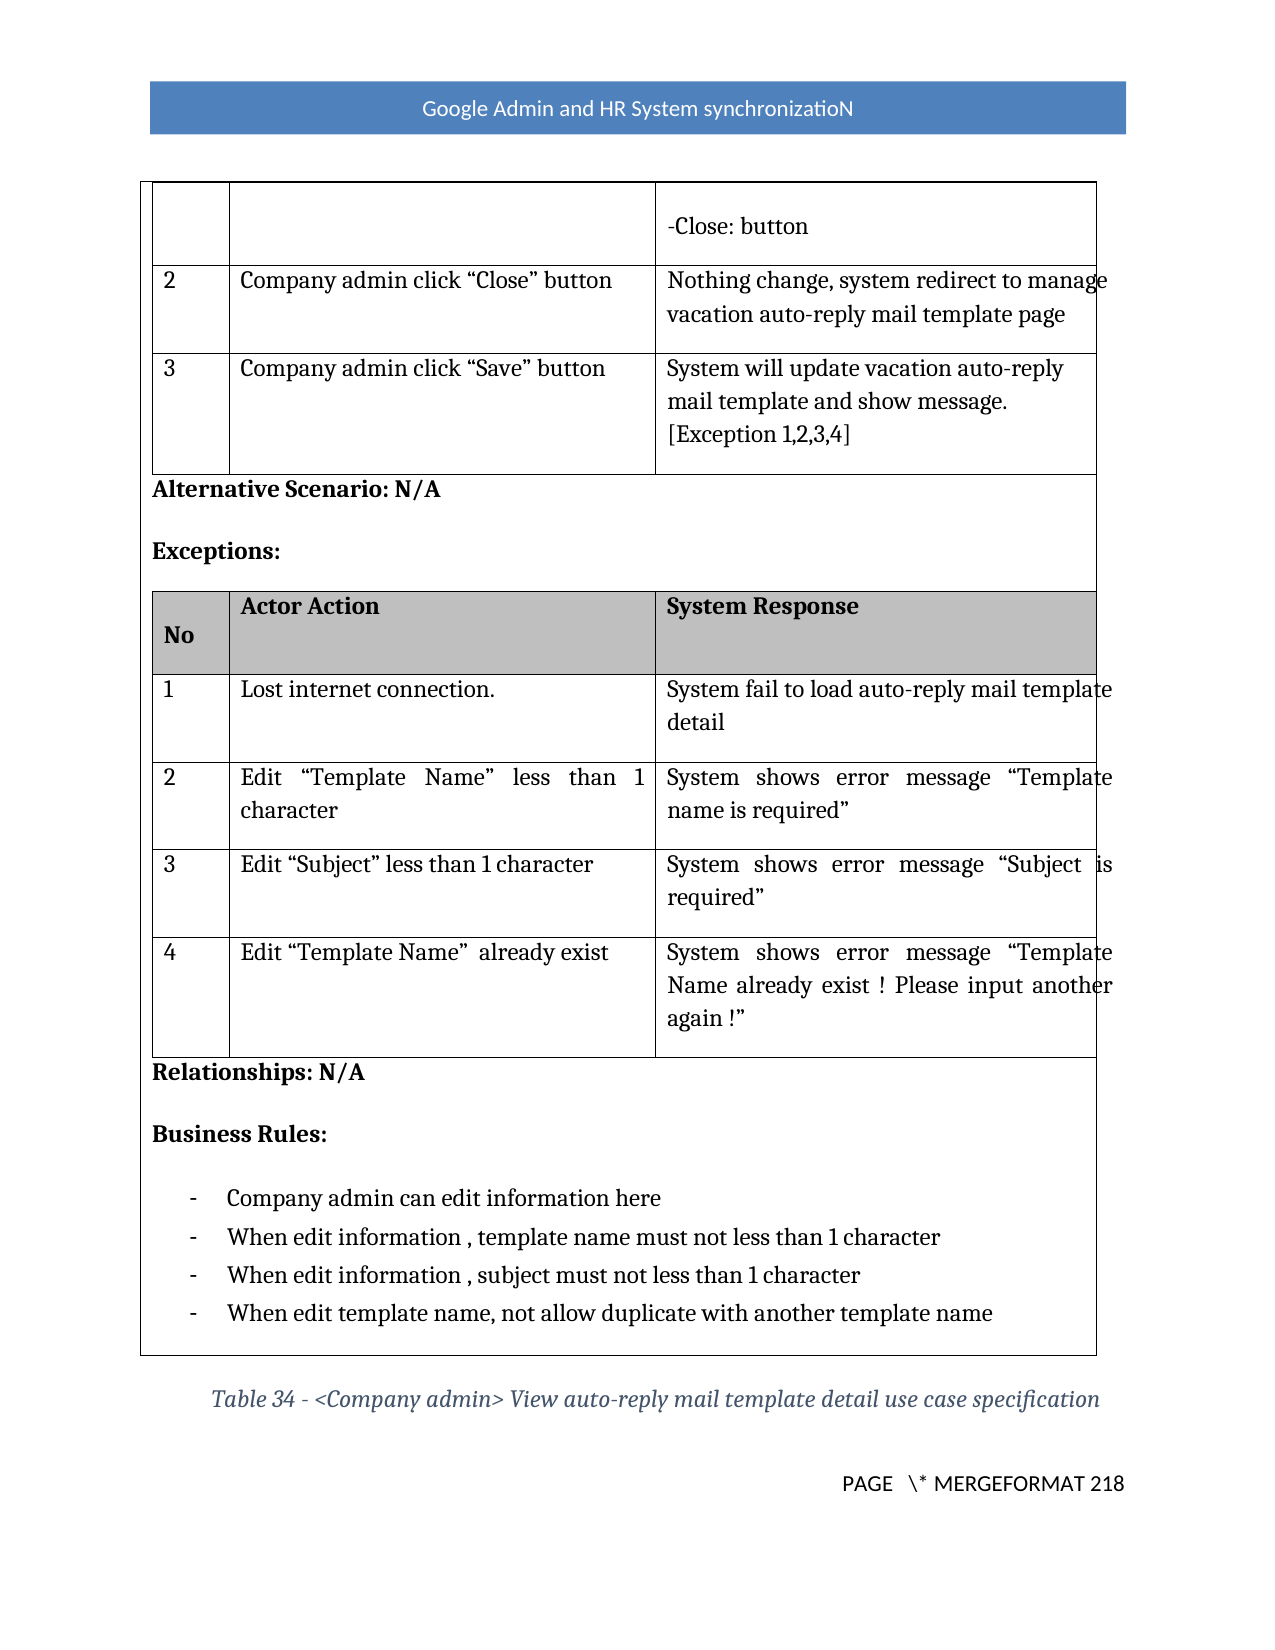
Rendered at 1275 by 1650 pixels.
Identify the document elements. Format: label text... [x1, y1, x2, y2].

text Table 34 - <Company admin> View auto-reply mail template detail use case specification [187, 1385, 1125, 1414]
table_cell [141, 182, 1096, 1355]
